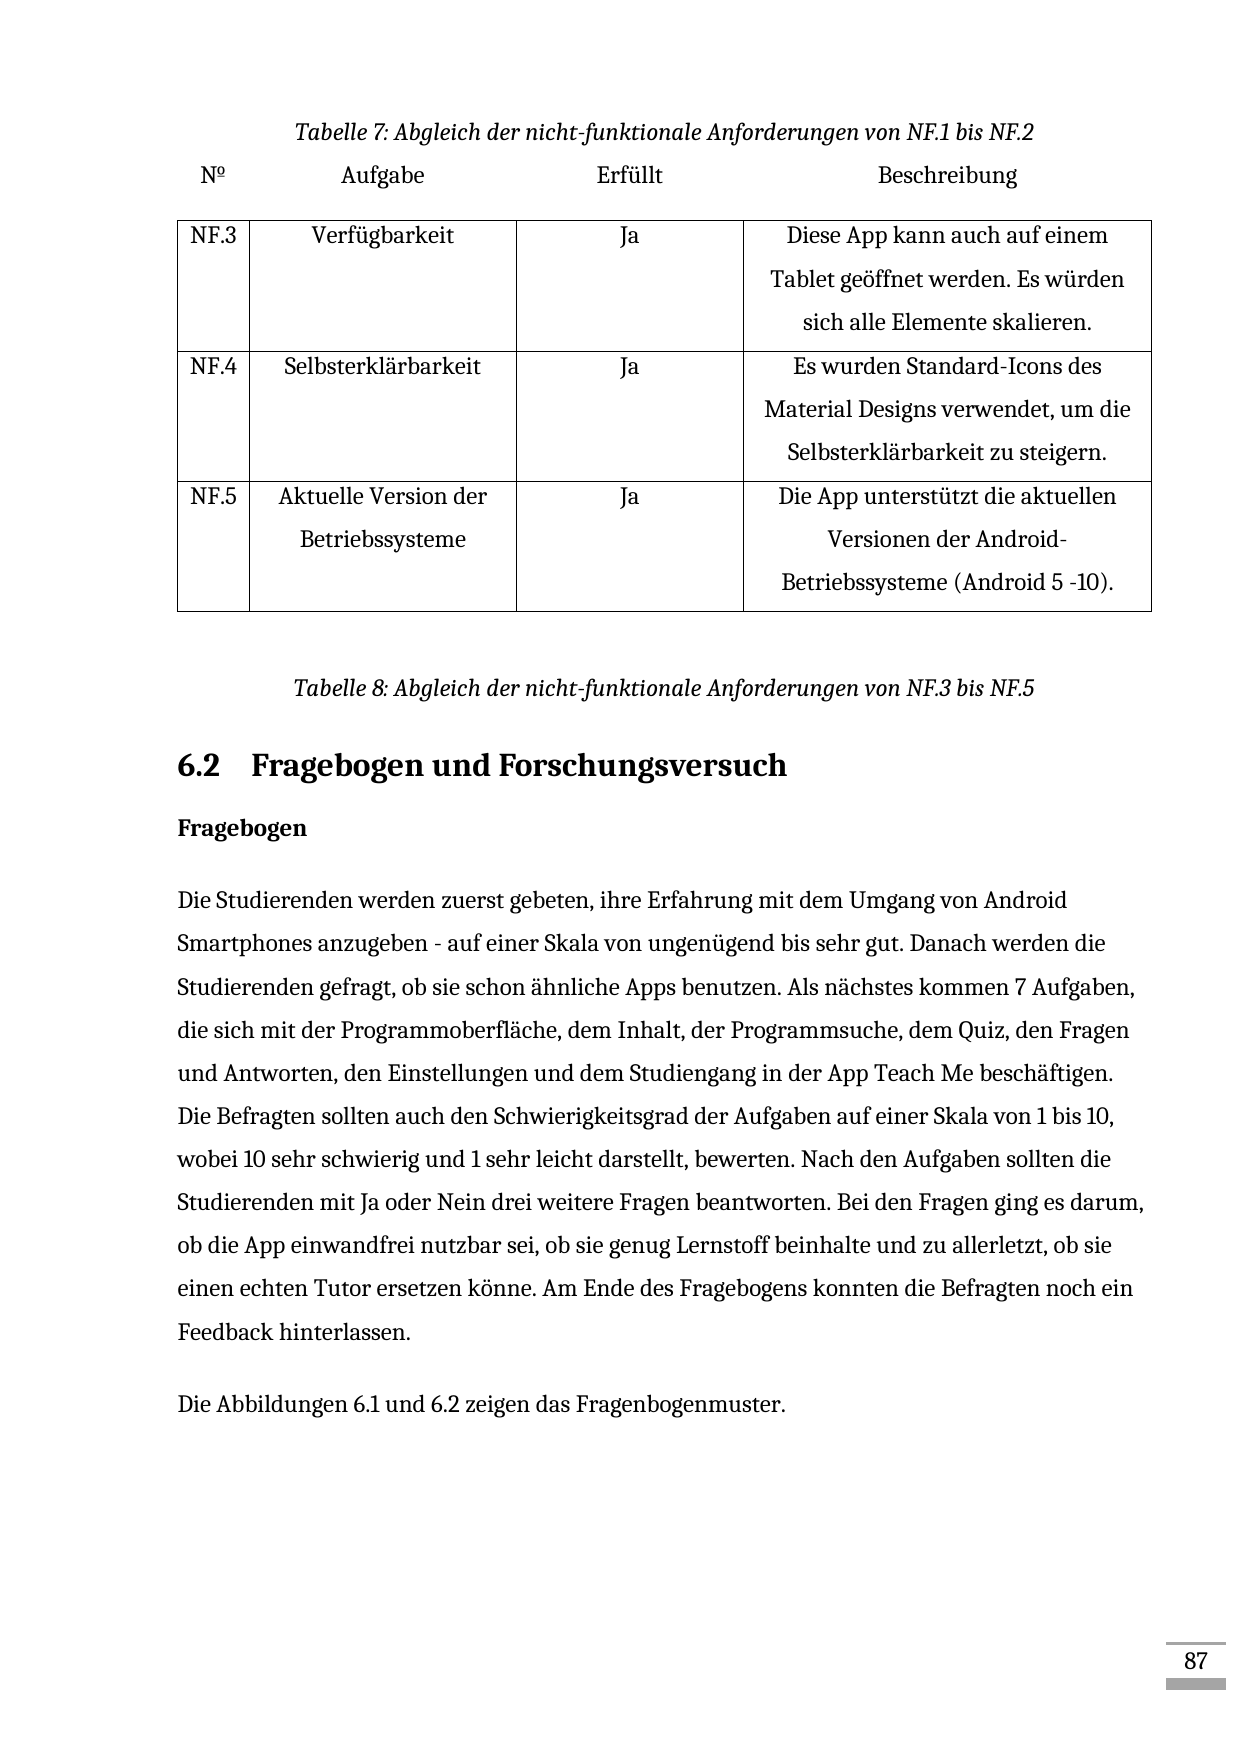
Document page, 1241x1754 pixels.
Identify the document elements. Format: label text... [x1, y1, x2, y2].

text Die Abbildungen 6.1 und 6.2 zeigen das Fragenbogenmuster. [177, 1390, 1152, 1418]
subtitle Fragebogen und Forschungsversuch [177, 746, 1152, 785]
table_cell Ja [517, 482, 743, 611]
table_header Aufgabe [249, 161, 516, 220]
table_cell Verfügbarkeit [250, 221, 516, 351]
table_cell Ja [517, 221, 743, 351]
table_header Erfüllt [516, 161, 743, 220]
table_header № [177, 161, 249, 220]
table_cell Ja [517, 352, 743, 481]
text Tabelle 7: Abgleich der nicht-funktionale Anforderungen von NF.1 bis NF.2 [177, 118, 1152, 147]
text Tabelle 8: Abgleich der nicht-funktionale Anforderungen von NF.3 bis NF.5 [177, 674, 1152, 703]
table_cell NF.3 [178, 221, 249, 351]
table_cell Selbsterklärbarkeit [250, 352, 516, 481]
table_cell NF.4 [178, 352, 249, 481]
table_cell Die App unterstützt die aktuellen Versionen der Android-Betriebssysteme (Android 5 -10). [744, 482, 1151, 611]
table_cell NF.5 [178, 482, 249, 611]
table_cell Diese App kann auch auf einem Tablet geöffnet werden. Es würden sich alle Elemente skalieren. [744, 221, 1151, 351]
table_header Beschreibung [743, 161, 1152, 220]
text Die Studierenden werden zuerst gebeten, ihre Erfahrung mit dem Umgang von Android Smartphones anzugeben - auf einer Skala von ungenügend bis sehr gut. Danach werden die Studierenden gefragt, ob sie schon ähnliche Apps benutzen. Als nächstes kommen 7 Aufgaben, die sich mit der Programmoberfläche, dem Inhalt, der Programmsuche, dem Quiz, den Fragen und Antworten, den Einstellungen und dem Studiengang in der App Teach Me beschäftigen. Die Befragten sollten auch den Schwierigkeitsgrad der Aufgaben auf einer Skala von 1 bis 10, wobei 10 sehr schwierig und 1 sehr leicht darstellt, bewerten. Nach den Aufgaben sollten die Studierenden mit Ja oder Nein drei weitere Fragen beantworten. Bei den Fragen ging es darum, ob die App einwandfrei nutzbar sei, ob sie genug Lernstoff beinhalte und zu allerletzt, ob sie einen echten Tutor ersetzen könne. Am Ende des Fragebogens konnten die Befragten noch ein Feedback hinterlassen. [177, 886, 1152, 1346]
table_cell Aktuelle Version der Betriebssysteme [250, 482, 516, 611]
table_cell Es wurden Standard-Icons des Material Designs verwendet, um die Selbsterklärbarkeit zu steigern. [744, 352, 1151, 481]
subtitle Fragebogen [177, 814, 1152, 843]
